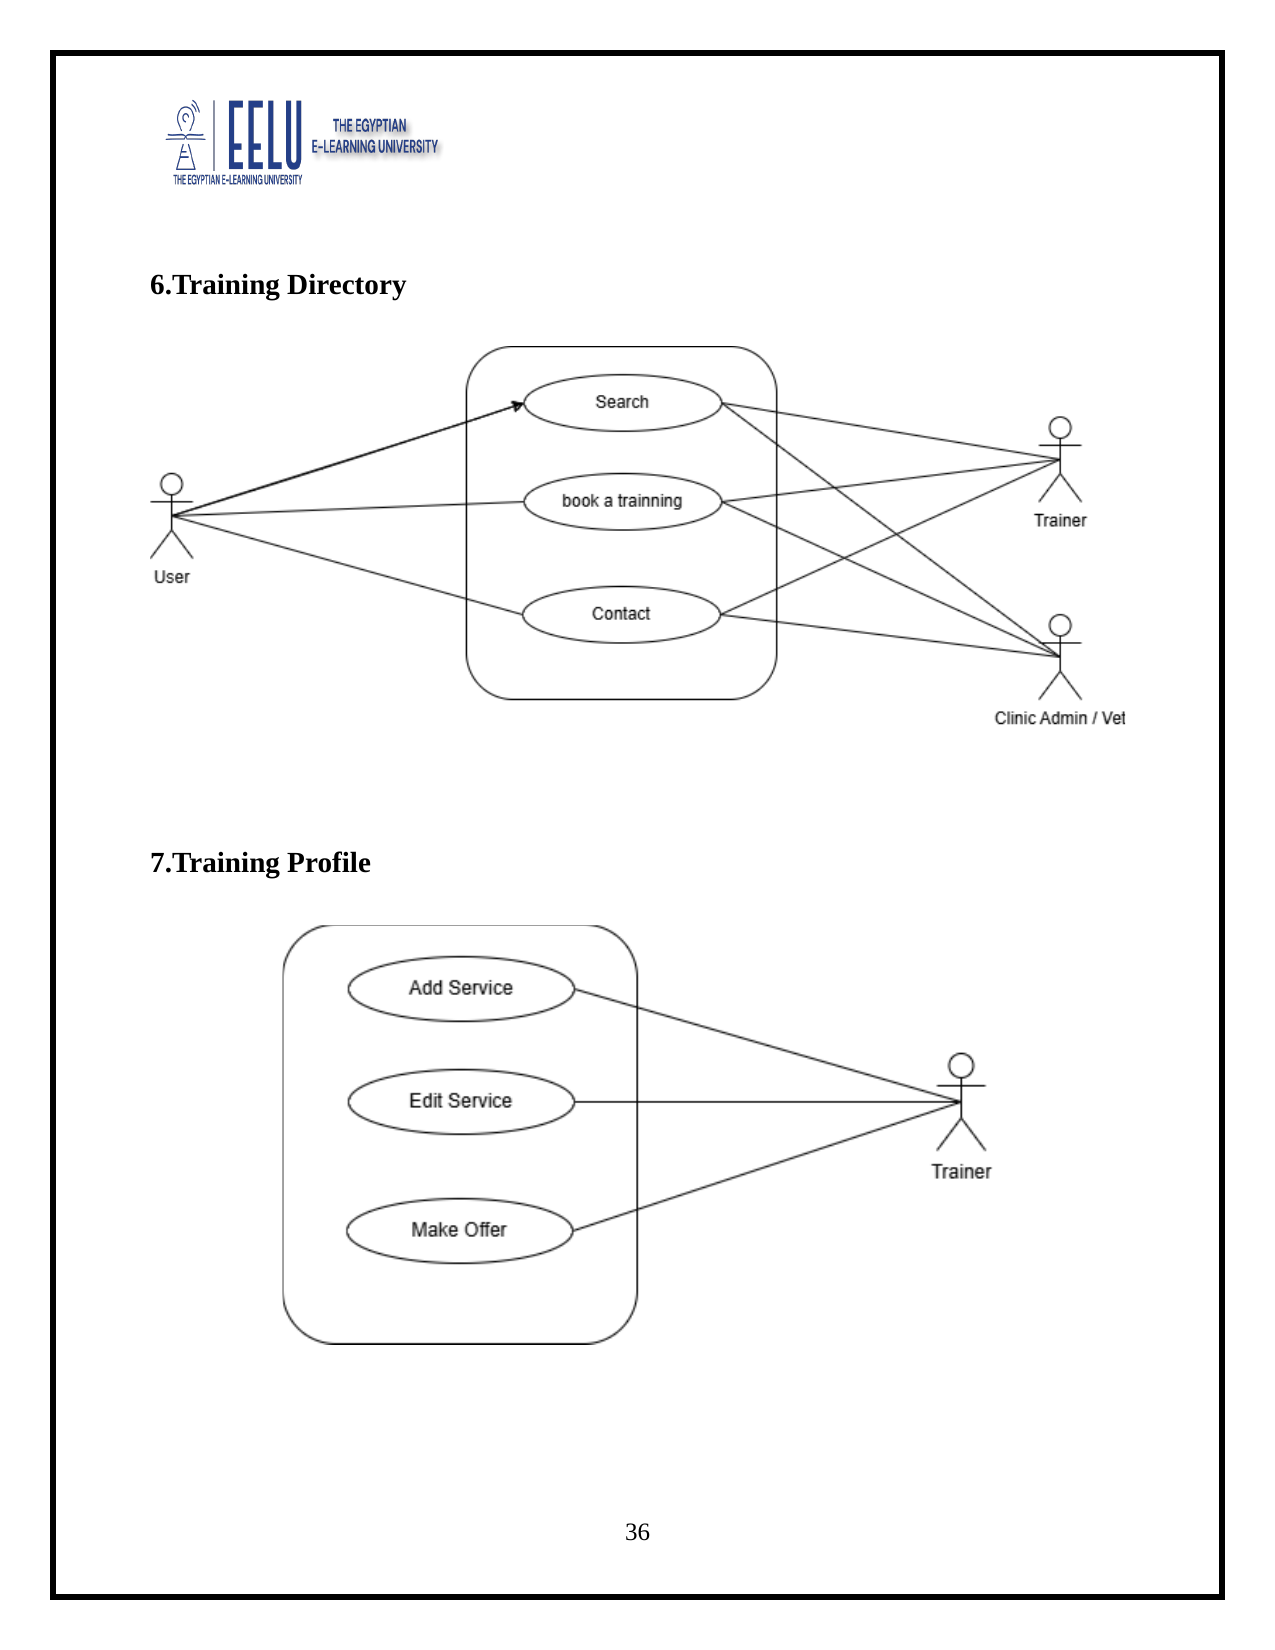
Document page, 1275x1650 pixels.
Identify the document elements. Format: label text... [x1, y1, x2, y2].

picture [150, 75, 444, 188]
text 7.Training Profile [150, 846, 1125, 879]
picture [282, 925, 993, 1345]
text 6.Training Directory [150, 267, 1125, 301]
picture [150, 346, 1125, 730]
